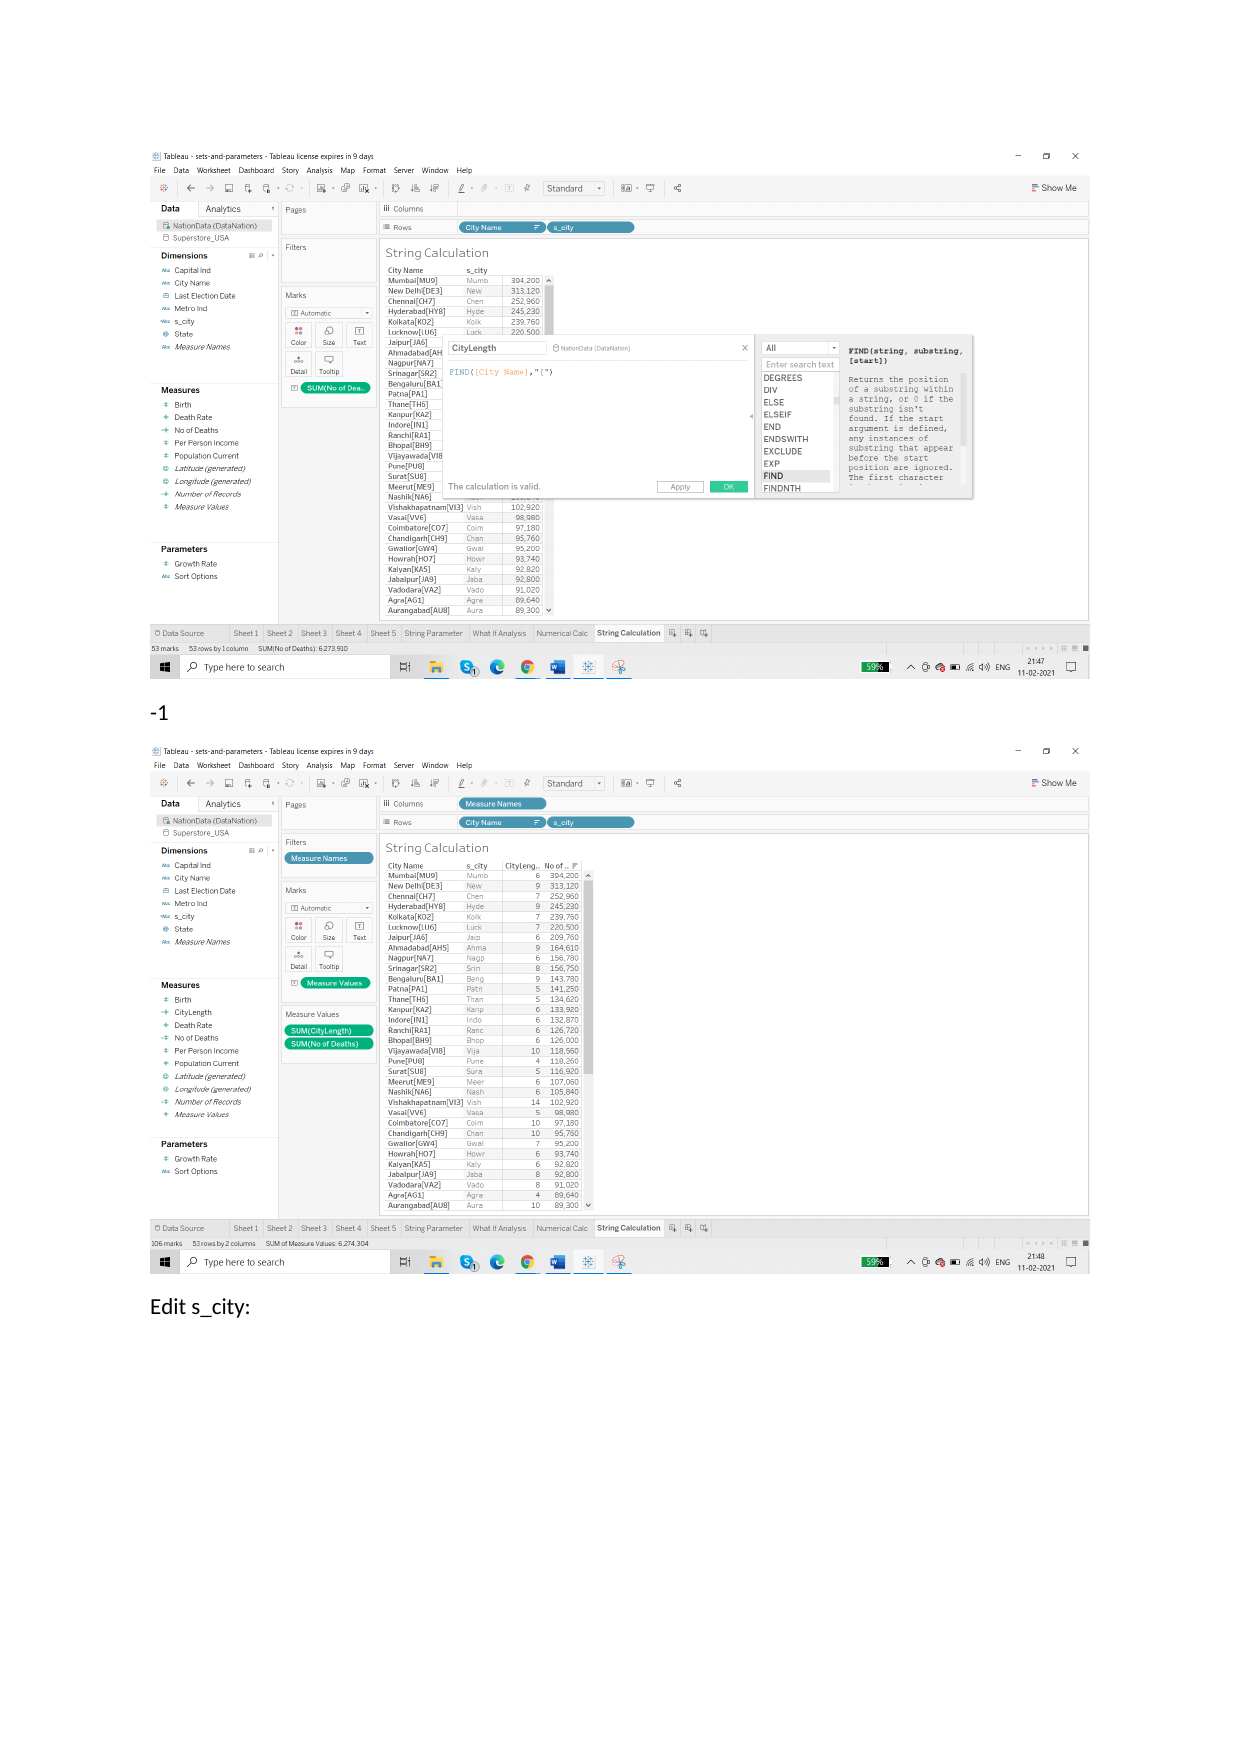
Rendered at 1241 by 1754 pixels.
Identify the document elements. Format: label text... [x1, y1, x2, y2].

picture [150, 150, 1091, 679]
text -1 [150, 698, 1090, 726]
text Edit s_city: [150, 1292, 1090, 1320]
picture [150, 744, 1091, 1274]
